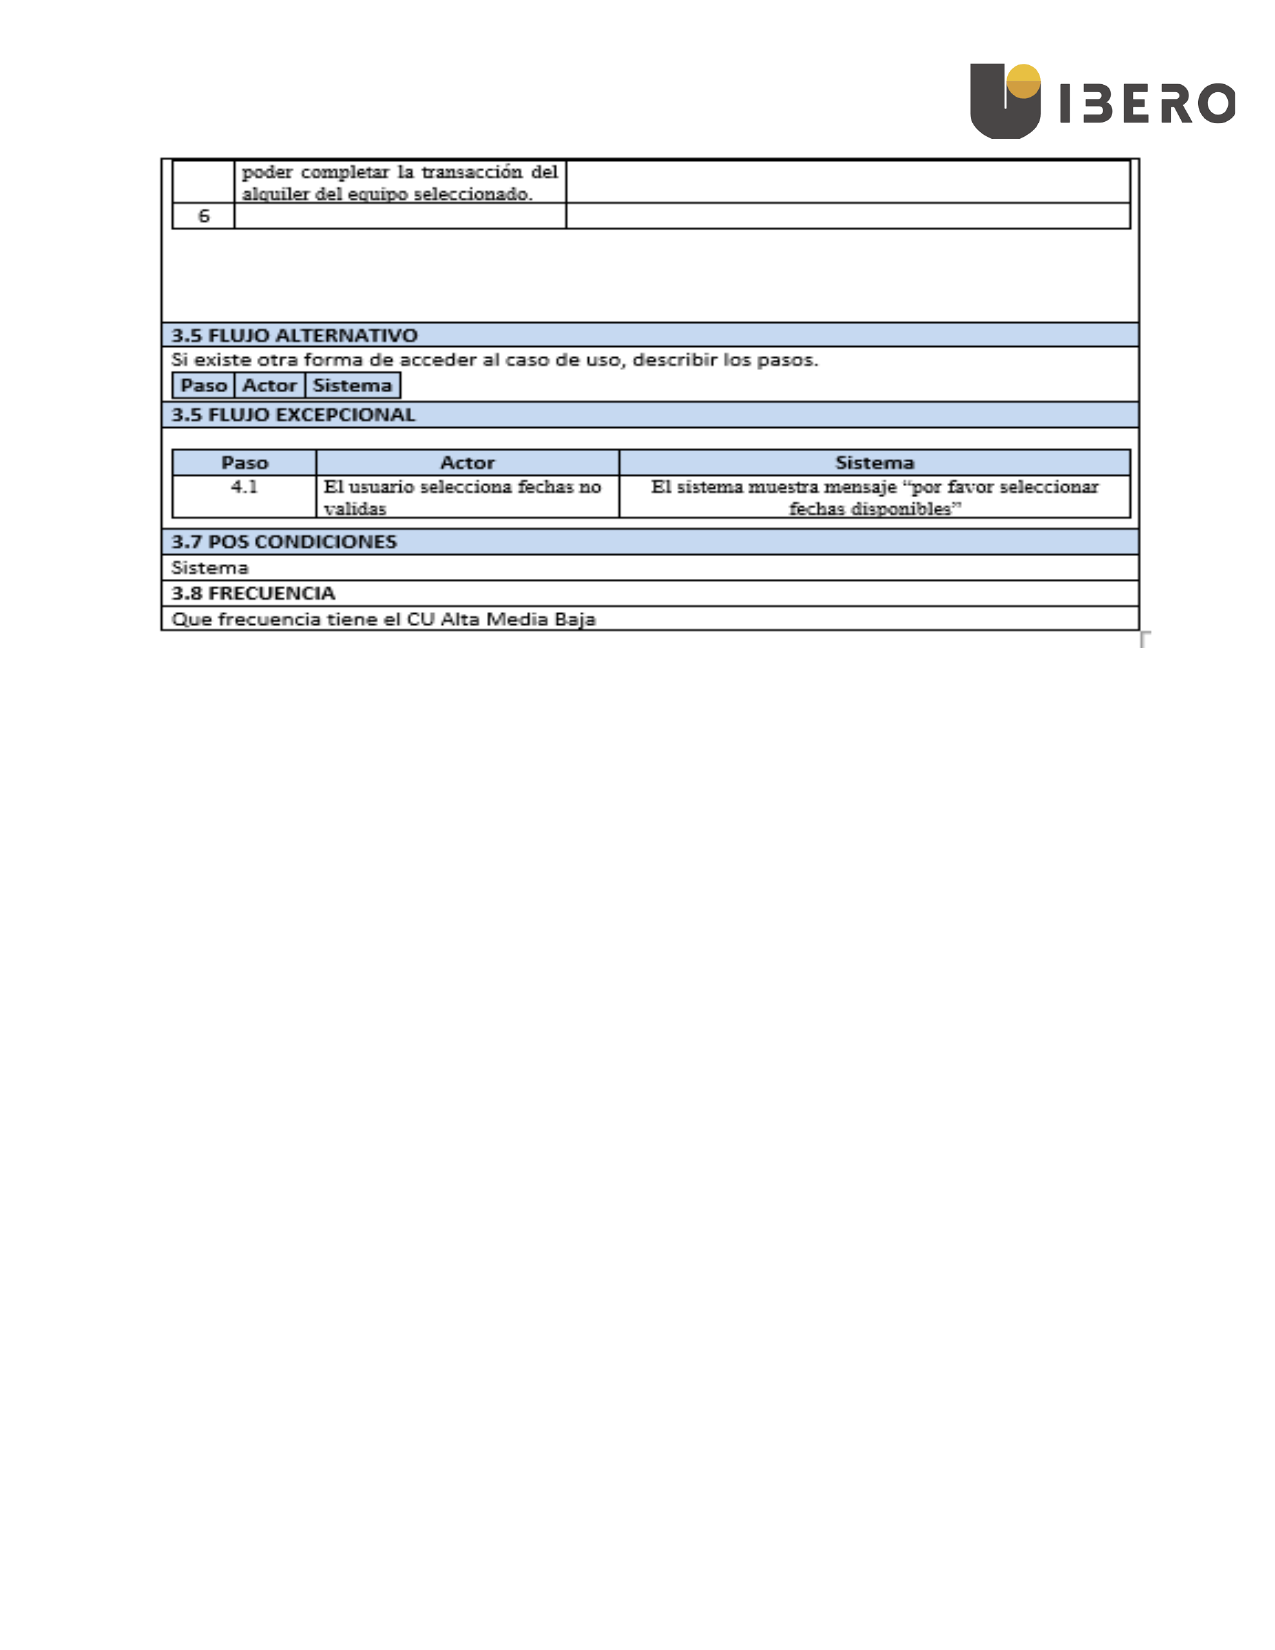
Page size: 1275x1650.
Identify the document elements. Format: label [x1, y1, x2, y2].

picture [970, 63, 1236, 139]
picture [150, 150, 1152, 648]
